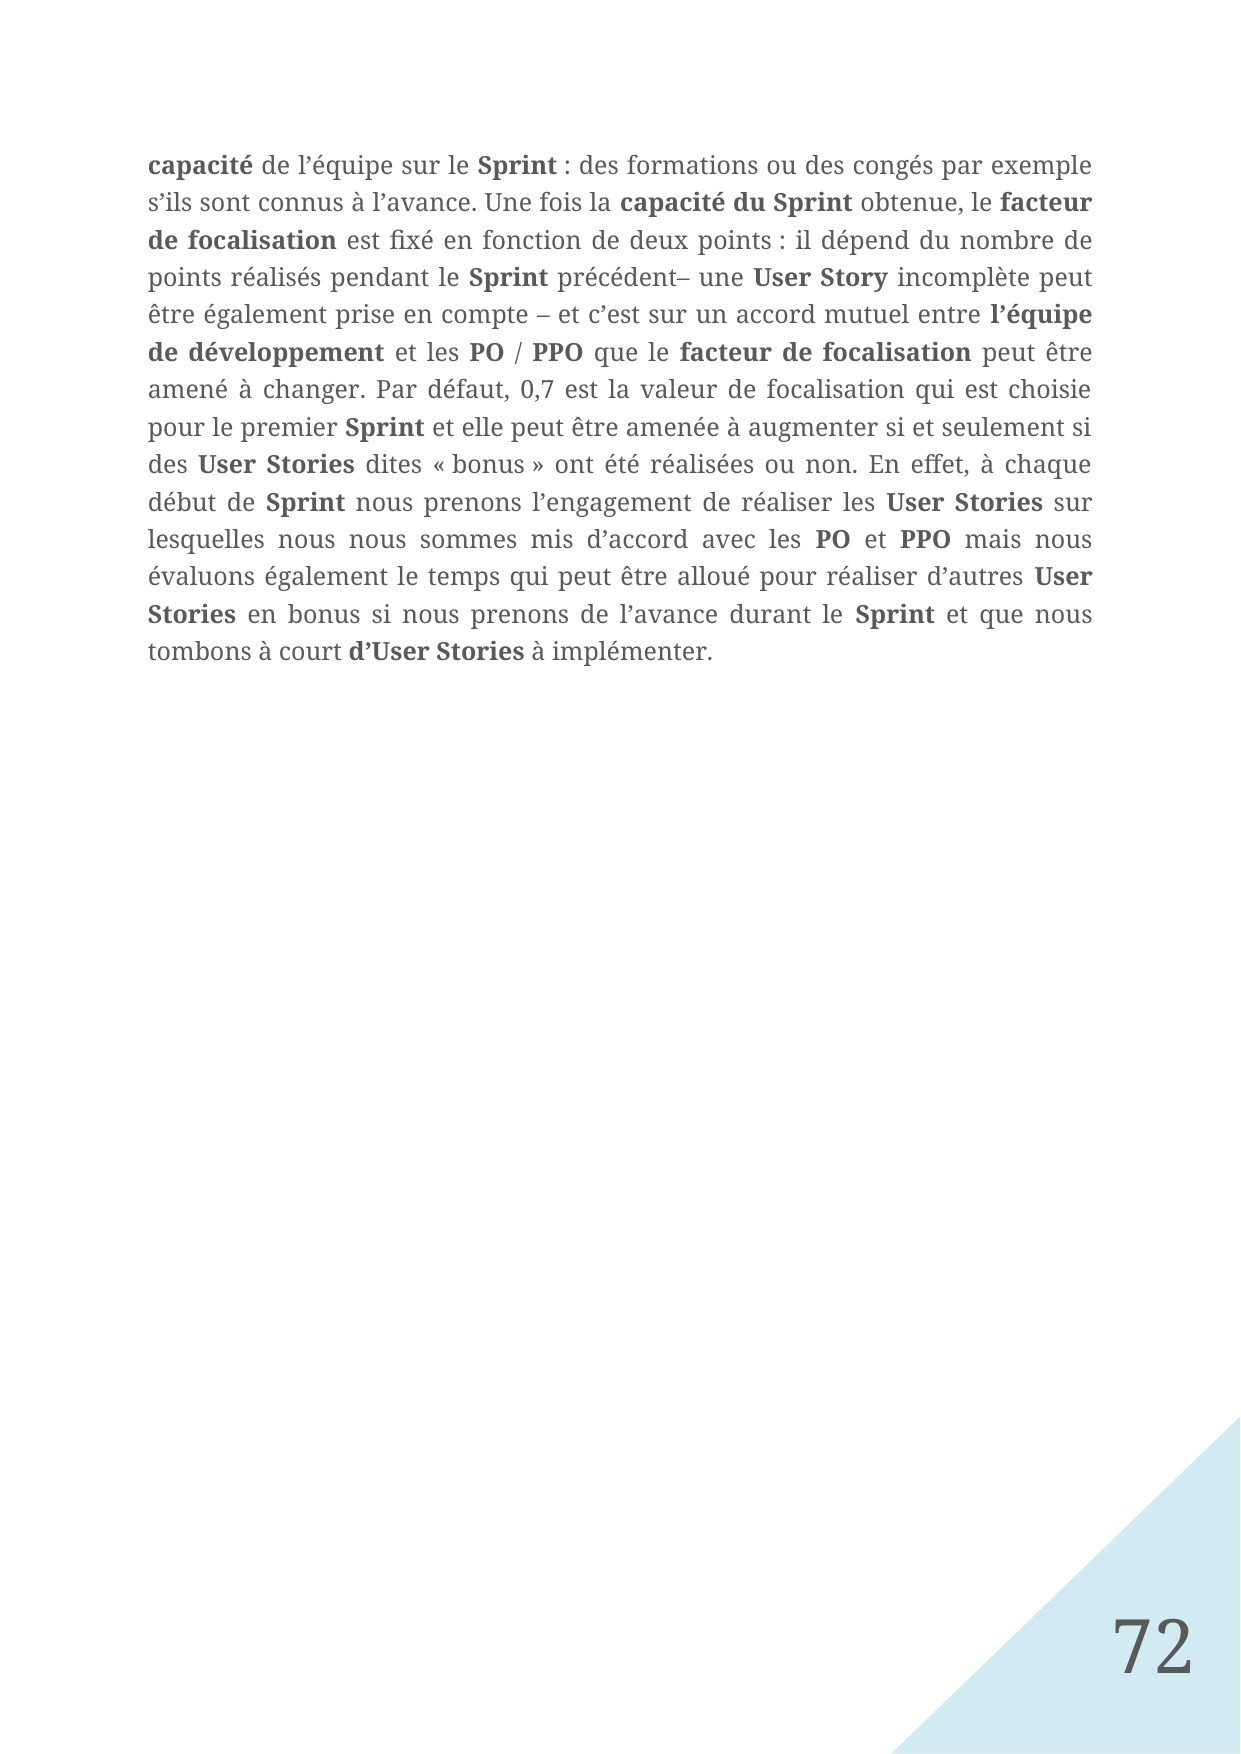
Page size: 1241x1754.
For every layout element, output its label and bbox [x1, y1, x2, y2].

text [148, 148, 1093, 668]
